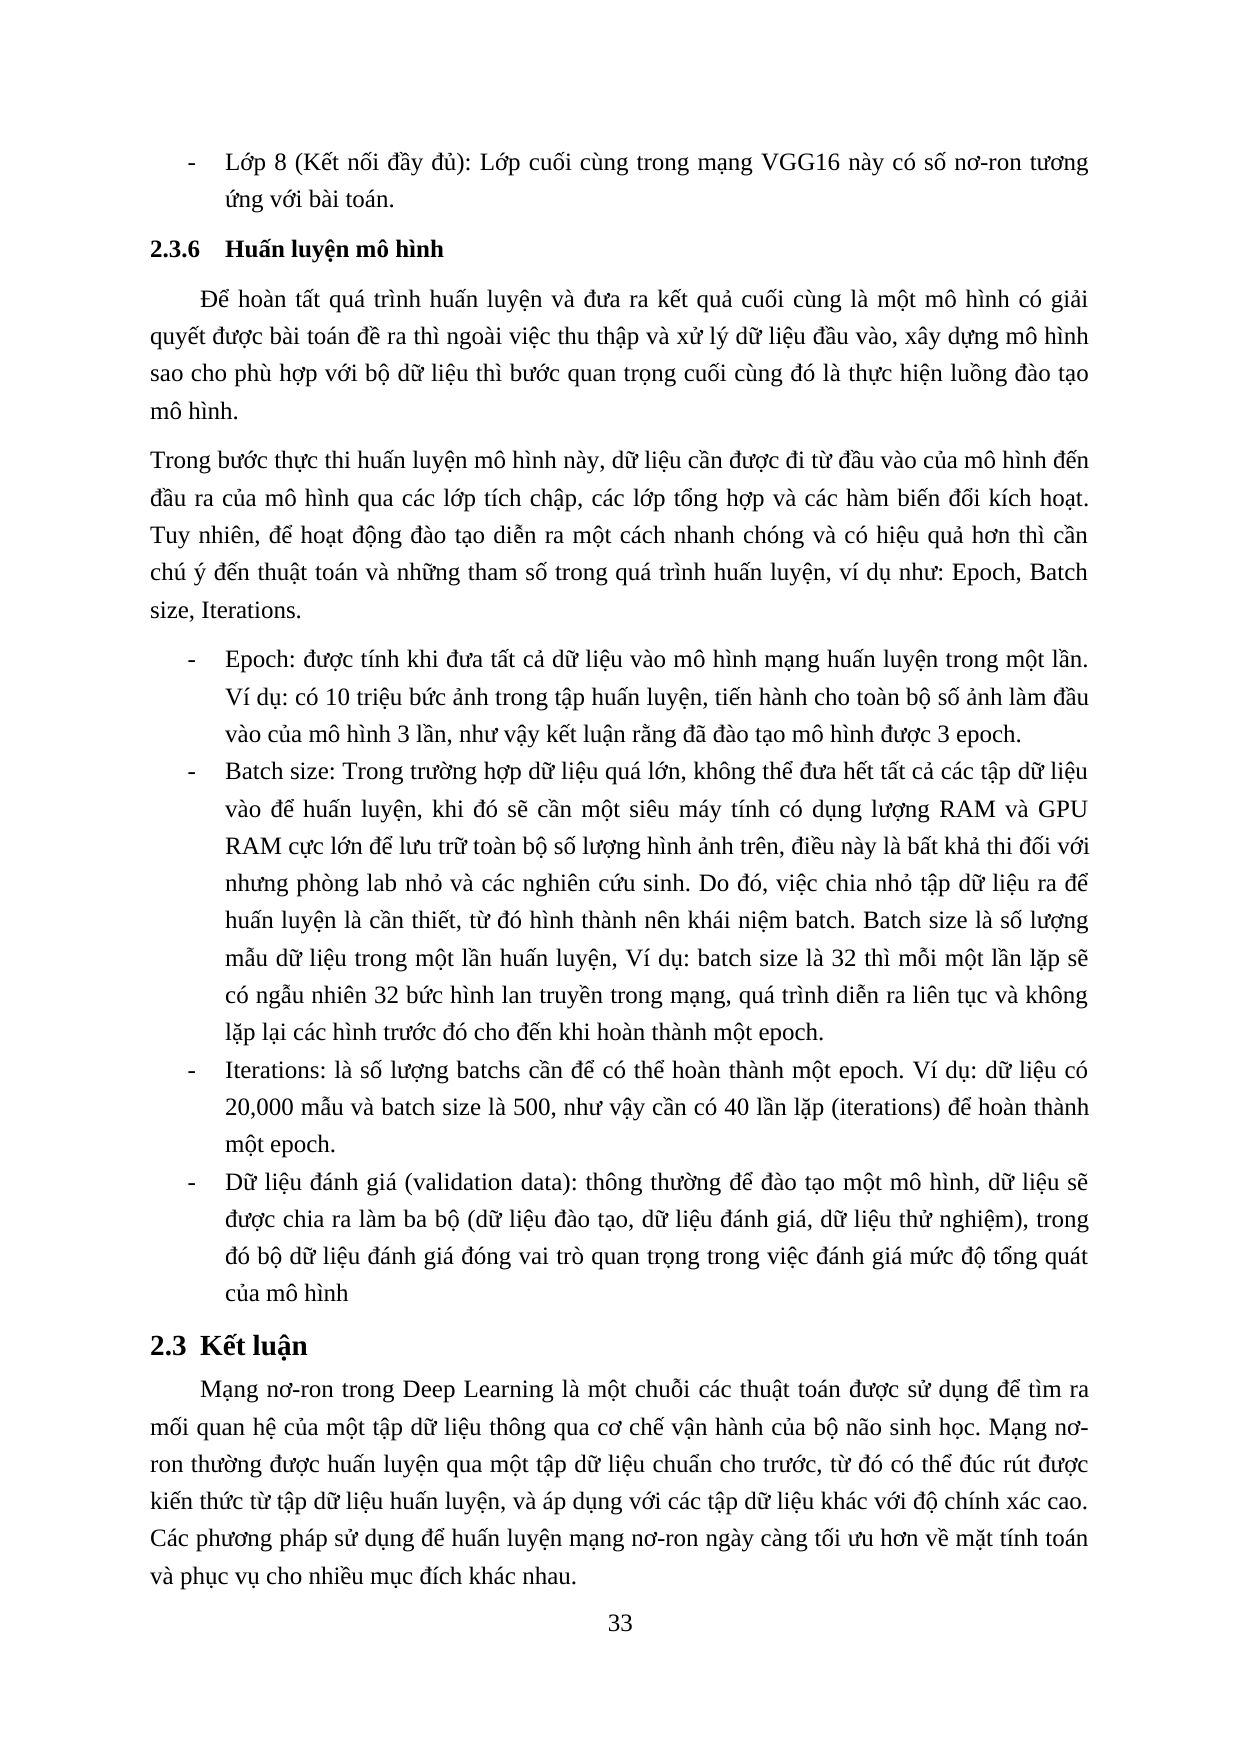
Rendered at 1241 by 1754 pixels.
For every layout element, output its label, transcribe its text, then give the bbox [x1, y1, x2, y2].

text Mạng nơ-ron trong Deep Learning là một chuỗi các thuật toán được sử dụng để tìm ra mối quan hệ của một tập dữ liệu thông qua cơ chế vận hành của bộ não sinh học. Mạng nơ-ron thường được huấn luyện qua một tập dữ liệu chuẩn cho trước, từ đó có thể đúc rút được kiến thức từ tập dữ liệu huấn luyện, và áp dụng với các tập dữ liệu khác với độ chính xác cao. Các phương pháp sử dụng để huấn luyện mạng nơ-ron ngày càng tối ưu hơn về mặt tính toán và phục vụ cho nhiều mục đích khác nhau. [150, 1374, 1090, 1589]
subtitle Huấn luyện mô hình [150, 234, 1090, 263]
list Lớp 8 (Kết nối đầy đủ): Lớp cuối cùng trong mạng VGG16 này có số nơ-ron tương ứng với bài toán. [187, 147, 1090, 213]
list Batch size: Trong trường hợp dữ liệu quá lớn, không thể đưa hết tất cả các tập dữ liệu vào để huấn luyện, khi đó sẽ cần một siêu máy tính có dụng lượng RAM và GPU RAM cực lớn để lưu trữ toàn bộ số lượng hình ảnh trên, điều này là bất khả thi đối với nhưng phòng lab nhỏ và các nghiên cứu sinh. Do đó, việc chia nhỏ tập dữ liệu ra để huấn luyện là cần thiết, từ đó hình thành nên khái niệm batch. Batch size là số lượng mẫu dữ liệu trong một lần huấn luyện, Ví dụ: batch size là 32 thì mỗi một lần lặp sẽ có ngẫu nhiên 32 bức hình lan truyền trong mạng, quá trình diễn ra liên tục và không lặp lại các hình trước đó cho đến khi hoàn thành một epoch. [187, 756, 1090, 1046]
text Để hoàn tất quá trình huấn luyện và đưa ra kết quả cuối cùng là một mô hình có giải quyết được bài toán đề ra thì ngoài việc thu thập và xử lý dữ liệu đầu vào, xây dựng mô hình sao cho phù hợp với bộ dữ liệu thì bước quan trọng cuối cùng đó là thực hiện luồng đào tạo mô hình. [150, 284, 1090, 424]
subtitle Kết luận [150, 1328, 1090, 1362]
list Epoch: được tính khi đưa tất cả dữ liệu vào mô hình mạng huấn luyện trong một lần. Ví dụ: có 10 triệu bức ảnh trong tập huấn luyện, tiến hành cho toàn bộ số ảnh làm đầu vào của mô hình 3 lần, như vậy kết luận rằng đã đào tạo mô hình được 3 epoch. [187, 644, 1090, 748]
text Trong bước thực thi huấn luyện mô hình này, dữ liệu cần được đi từ đầu vào của mô hình đến đầu ra của mô hình qua các lớp tích chập, các lớp tổng hợp và các hàm biến đổi kích hoạt. Tuy nhiên, để hoạt động đào tạo diễn ra một cách nhanh chóng và có hiệu quả hơn thì cần chú ý đến thuật toán và những tham số trong quá trình huấn luyện, ví dụ như: Epoch, Batch size, Iterations. [150, 446, 1090, 623]
list Iterations: là số lượng batchs cần để có thể hoàn thành một epoch. Ví dụ: dữ liệu có 20,000 mẫu và batch size là 500, như vậy cần có 40 lần lặp (iterations) để hoàn thành một epoch. [187, 1055, 1090, 1158]
list Dữ liệu đánh giá (validation data): thông thường để đào tạo một mô hình, dữ liệu sẽ được chia ra làm ba bộ (dữ liệu đào tạo, dữ liệu đánh giá, dữ liệu thử nghiệm), trong đó bộ dữ liệu đánh giá đóng vai trò quan trọng trong việc đánh giá mức độ tổng quát của mô hình [187, 1167, 1090, 1307]
